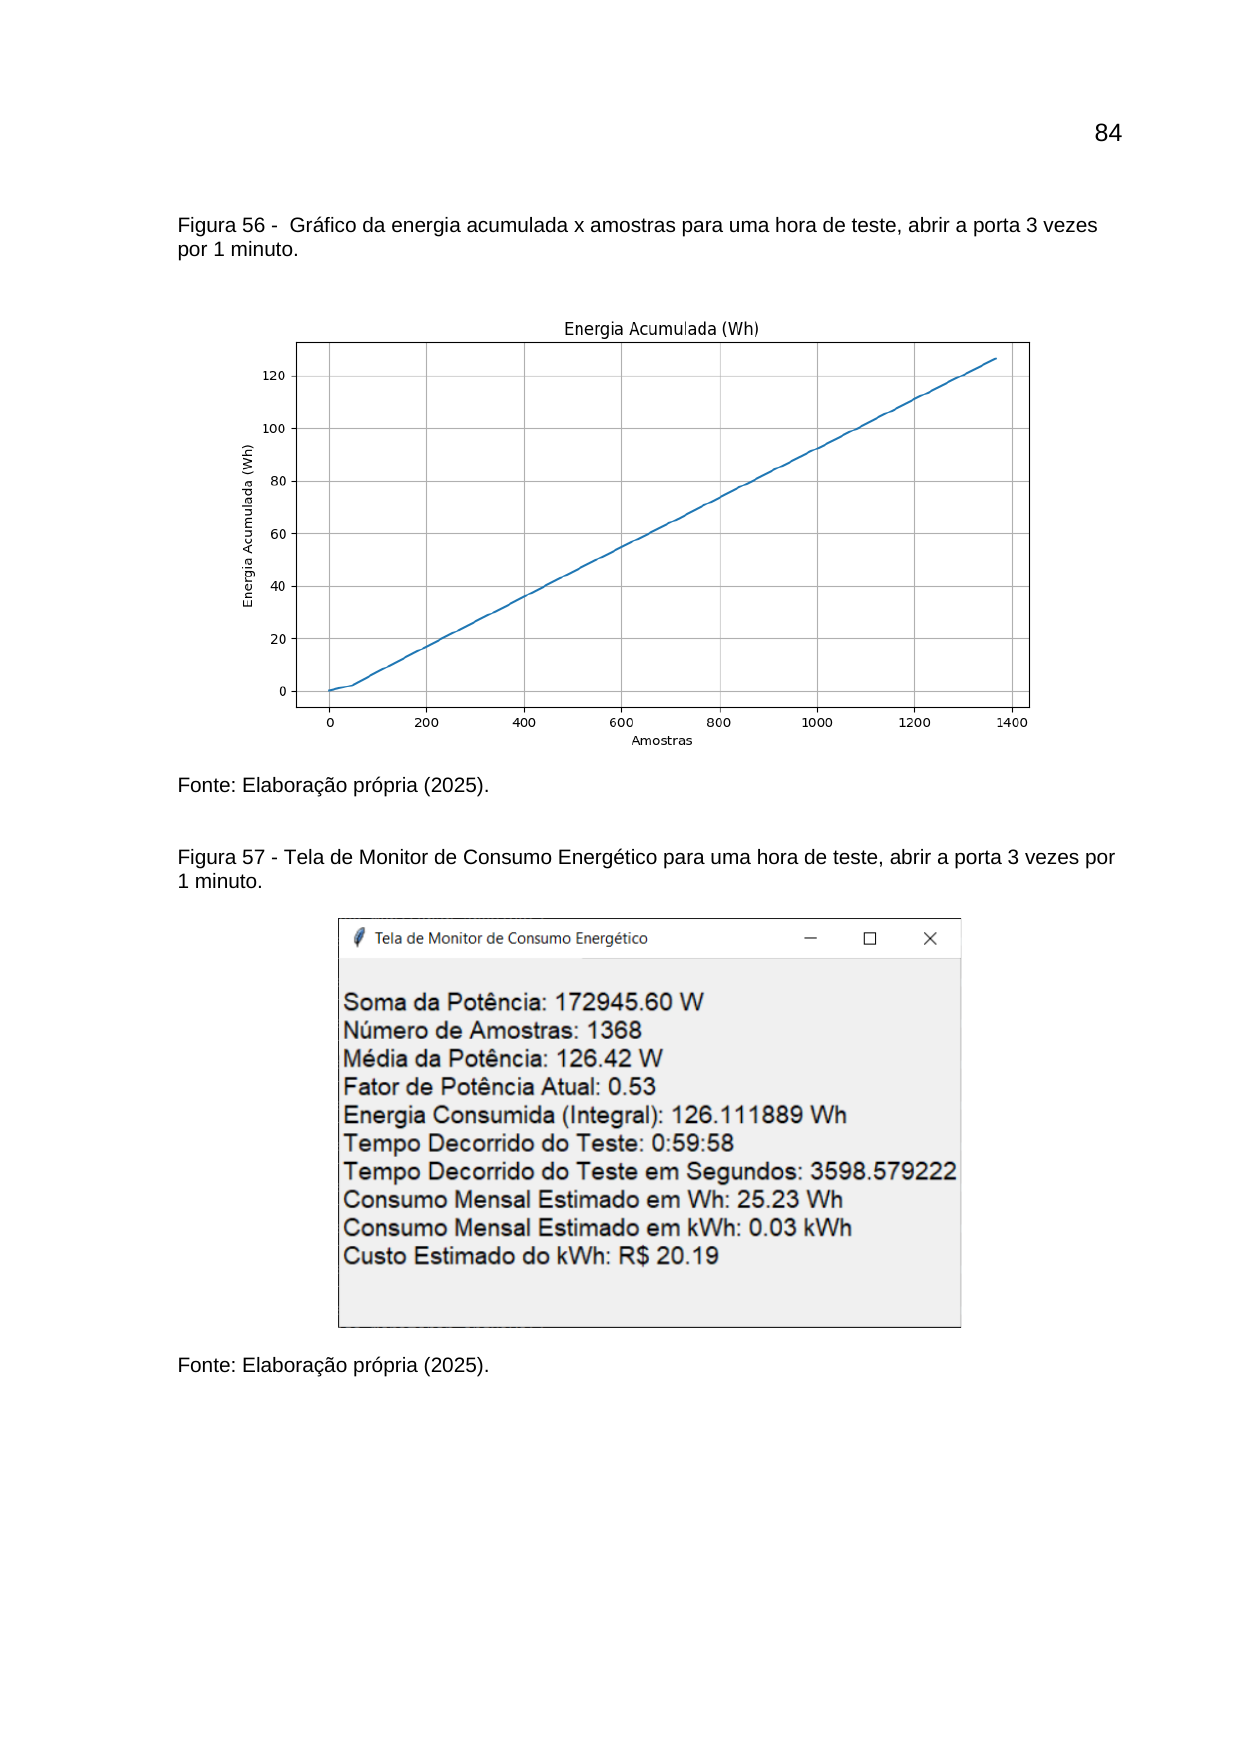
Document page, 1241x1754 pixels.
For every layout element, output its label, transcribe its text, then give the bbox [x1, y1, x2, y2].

text Fonte: Elaboração própria (2025). [177, 1353, 1122, 1377]
subtitle Figura 56 - Gráfico da energia acumulada x amostras para uma hora de teste, abrir a porta 3 vezes por 1 minuto. [177, 213, 1122, 261]
text Fonte: Elaboração própria (2025). [177, 773, 1122, 797]
subtitle Figura 57 - Tela de Monitor de Consumo Energético para uma hora de teste, abrir a porta 3 vezes por 1 minuto. [177, 845, 1122, 893]
picture [177, 286, 1123, 759]
picture [338, 918, 962, 1328]
